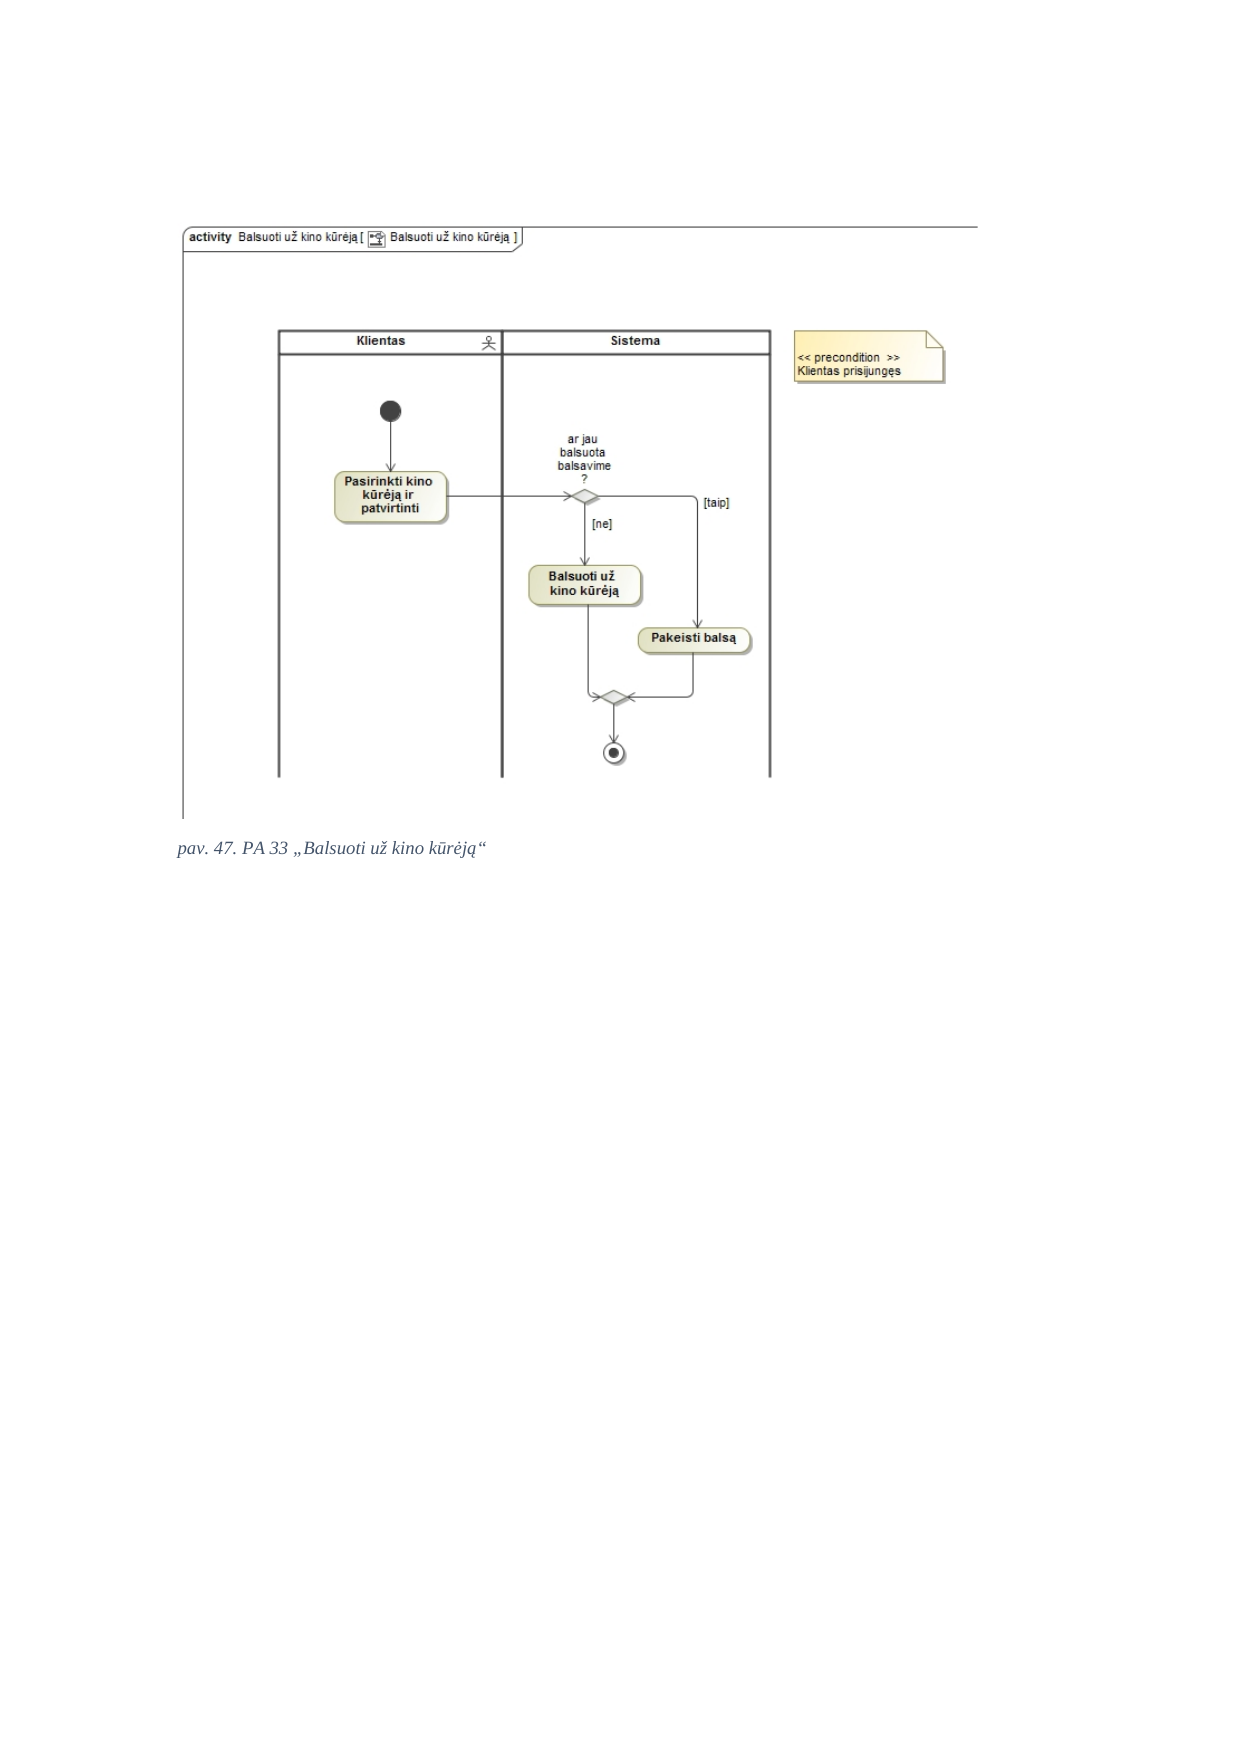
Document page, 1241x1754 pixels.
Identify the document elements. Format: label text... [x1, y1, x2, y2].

picture [177, 221, 978, 819]
text pav. 47. PA 33 „Balsuoti už kino kūrėją“ [177, 837, 1181, 858]
